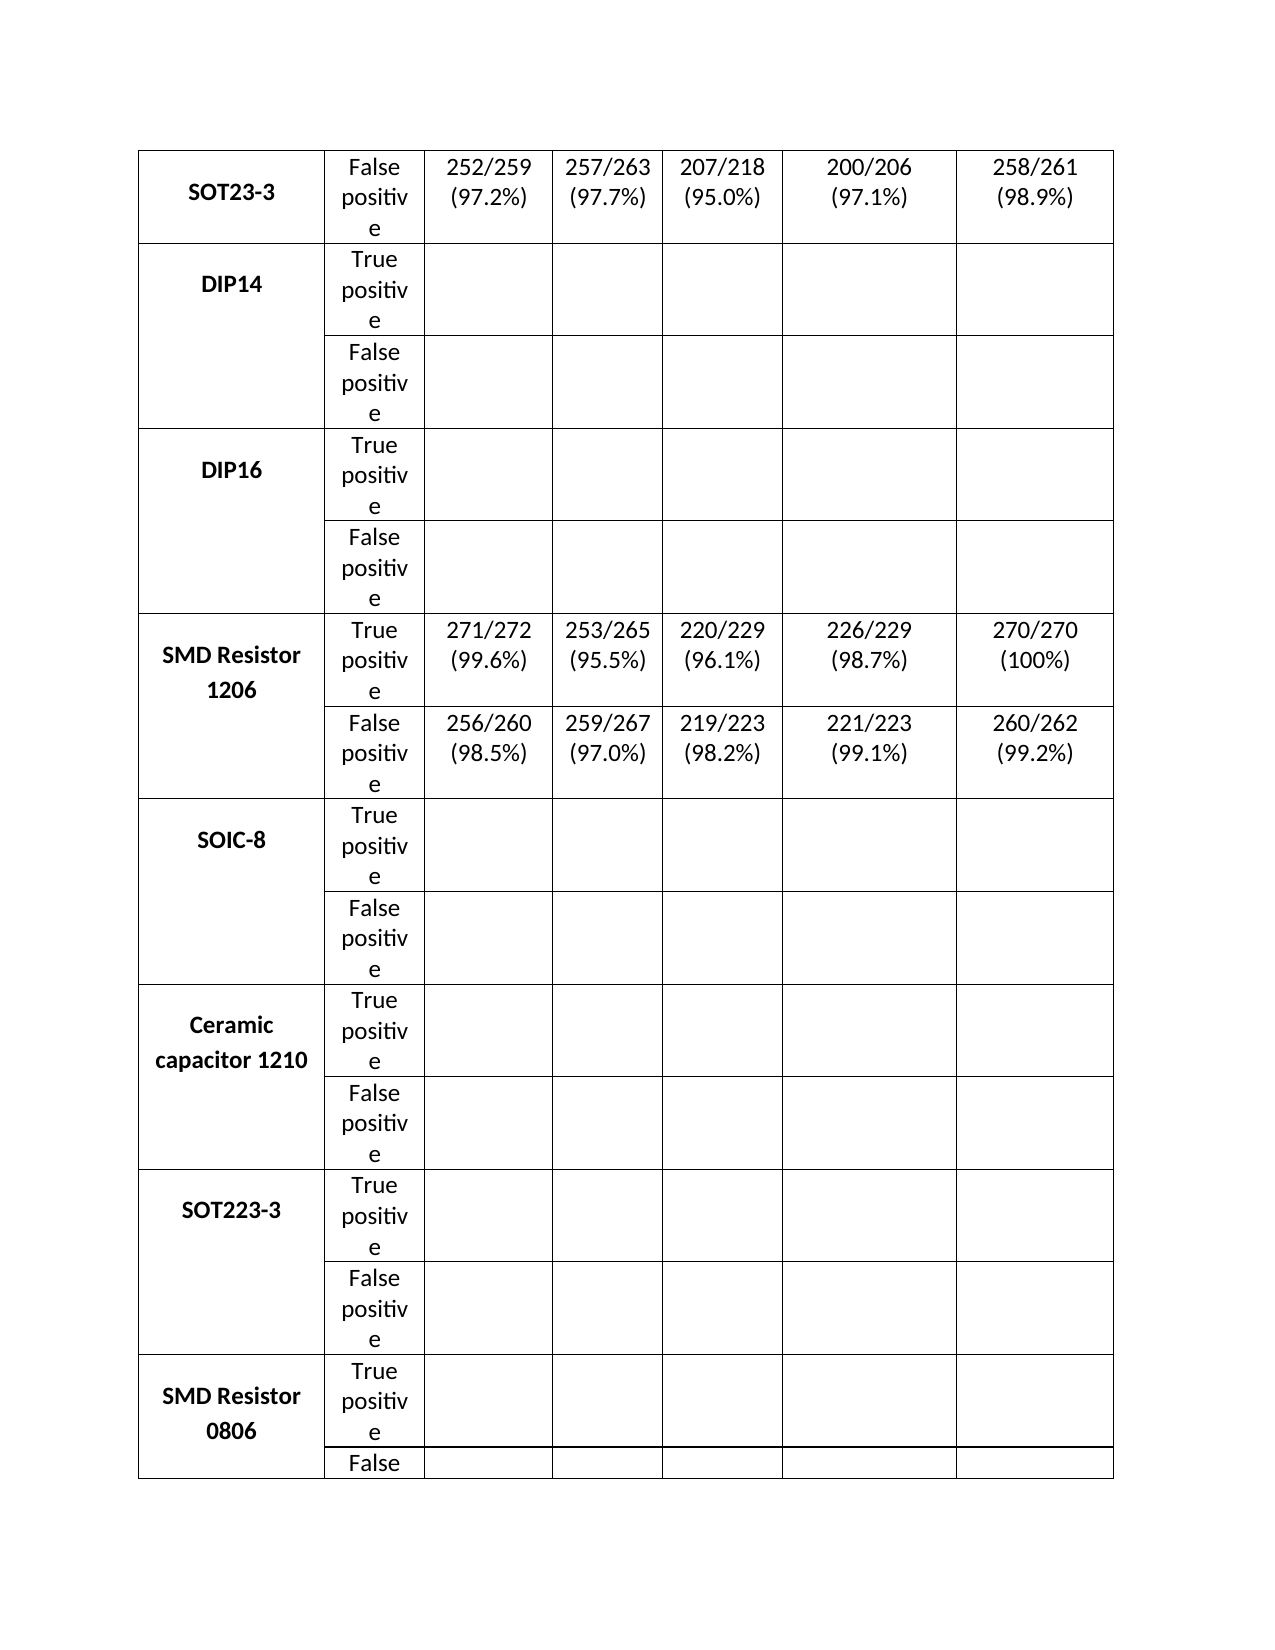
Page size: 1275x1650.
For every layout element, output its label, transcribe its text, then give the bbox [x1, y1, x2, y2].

table_cell [425, 336, 552, 428]
table_cell [663, 892, 782, 983]
table_cell [425, 1170, 552, 1261]
table_cell 256/260 (98.5%) [425, 707, 552, 798]
table_cell 257/263 (97.7%) [553, 151, 662, 243]
table_cell [425, 892, 552, 983]
table_cell [425, 985, 552, 1076]
table_cell 270/270 (100%) [957, 614, 1113, 706]
table_cell SMD Resistor 0806 [139, 1355, 324, 1478]
table_cell False positive [325, 707, 424, 798]
table_cell [663, 429, 782, 520]
table_cell [663, 244, 782, 335]
table_cell [957, 892, 1113, 983]
table_cell 200/206 (97.1%) [783, 151, 956, 243]
table_cell False positive [325, 892, 424, 983]
table_cell [425, 799, 552, 891]
table_cell [553, 336, 662, 428]
table_cell [783, 1448, 956, 1478]
table_cell [663, 985, 782, 1076]
table_cell [783, 244, 956, 335]
table_cell [425, 1448, 552, 1478]
table_cell [425, 1355, 552, 1446]
table_cell [957, 1355, 1113, 1446]
table_cell [957, 799, 1113, 891]
table_cell False positive [325, 151, 424, 243]
table_cell 259/267 (97.0%) [553, 707, 662, 798]
table_cell [553, 429, 662, 520]
table_cell [783, 799, 956, 891]
table_cell [783, 1170, 956, 1261]
table_cell [957, 1448, 1113, 1478]
table_cell [425, 429, 552, 520]
table_cell 260/262 (99.2%) [957, 707, 1113, 798]
table_cell [553, 1170, 662, 1261]
table_cell [957, 985, 1113, 1076]
table_cell 271/272 (99.6%) [425, 614, 552, 706]
table_cell 220/229 (96.1%) [663, 614, 782, 706]
table_cell [663, 1448, 782, 1478]
table_cell True positive [325, 614, 424, 706]
table_cell SMD Resistor 1206 [139, 614, 324, 798]
table_cell [553, 521, 662, 613]
table_cell 219/223 (98.2%) [663, 707, 782, 798]
table_cell 253/265 (95.5%) [553, 614, 662, 706]
table_cell SOT223-3 [139, 1170, 324, 1354]
table_cell True positive [325, 429, 424, 520]
table_cell [957, 1170, 1113, 1261]
table_cell [553, 244, 662, 335]
table_cell [663, 1262, 782, 1354]
table_cell [957, 521, 1113, 613]
table_cell True positive [325, 244, 424, 335]
table_cell [783, 429, 956, 520]
table_cell [957, 336, 1113, 428]
table_cell [663, 1077, 782, 1169]
table_cell DIP16 [139, 429, 324, 613]
table_cell [783, 1355, 956, 1446]
table_cell True positive [325, 985, 424, 1076]
table_cell True positive [325, 1355, 424, 1446]
table_cell [425, 244, 552, 335]
table_cell [783, 1262, 956, 1354]
table_cell False positive [325, 336, 424, 428]
table_cell [553, 985, 662, 1076]
table_cell 258/261 (98.9%) [957, 151, 1113, 243]
table_cell False positive [325, 521, 424, 613]
table_cell [957, 244, 1113, 335]
table_cell [957, 429, 1113, 520]
table_cell [553, 1355, 662, 1446]
table_cell True positive [325, 799, 424, 891]
table_cell [957, 1077, 1113, 1169]
table_cell [663, 1355, 782, 1446]
table_cell [553, 1448, 662, 1478]
table_cell [663, 336, 782, 428]
table_cell 207/218 (95.0%) [663, 151, 782, 243]
table_cell SOIC-8 [139, 799, 324, 983]
table_cell 221/223 (99.1%) [783, 707, 956, 798]
table_cell [957, 1262, 1113, 1354]
table_cell 252/259 (97.2%) [425, 151, 552, 243]
table_cell 226/229 (98.7%) [783, 614, 956, 706]
table_cell Ceramic capacitor 1210 [139, 985, 324, 1169]
table_cell [663, 1170, 782, 1261]
table_cell [663, 799, 782, 891]
table_cell False positive [325, 1448, 424, 1478]
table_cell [139, 151, 324, 243]
table_cell False positive [325, 1077, 424, 1169]
table_cell True positive [325, 1170, 424, 1261]
table_cell [783, 892, 956, 983]
table_cell [783, 985, 956, 1076]
table_cell [553, 1077, 662, 1169]
table_cell [425, 1077, 552, 1169]
table_cell DIP14 [139, 244, 324, 428]
table_cell [553, 1262, 662, 1354]
table_cell [783, 521, 956, 613]
table_cell [553, 799, 662, 891]
table_cell [663, 521, 782, 613]
table_cell [553, 892, 662, 983]
table_cell [783, 1077, 956, 1169]
table_cell [425, 1262, 552, 1354]
table_cell False positive [325, 1262, 424, 1354]
table_cell [425, 521, 552, 613]
table_cell [783, 336, 956, 428]
